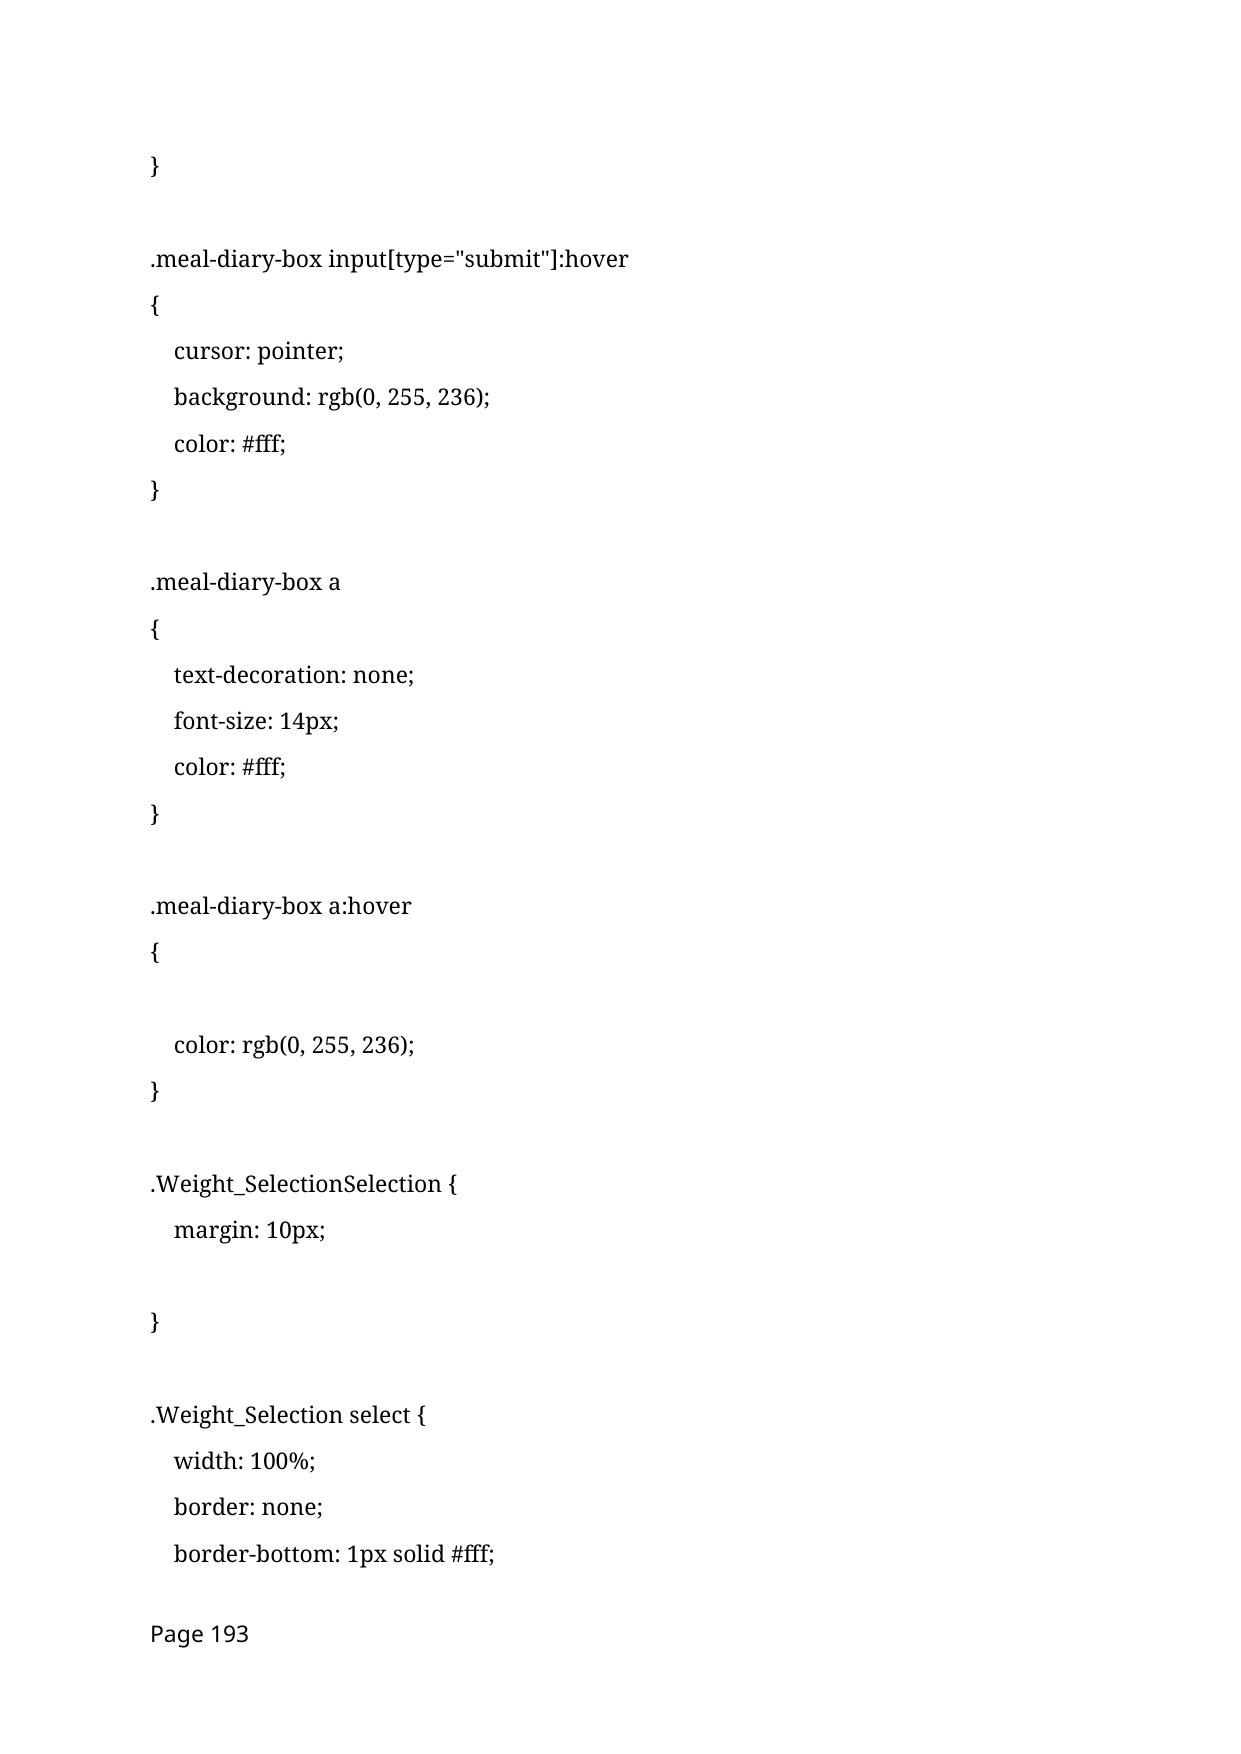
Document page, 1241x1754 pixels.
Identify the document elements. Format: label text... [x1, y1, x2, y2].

text { [150, 289, 1090, 320]
text color: #fff; [150, 751, 1090, 782]
text .meal-diary-box a:hover [150, 890, 1090, 921]
text } [150, 1075, 1090, 1106]
text .meal-diary-box a [150, 566, 1090, 597]
text color: #fff; [150, 427, 1090, 459]
text margin: 10px; [150, 1214, 1090, 1245]
text width: 100%; [150, 1445, 1090, 1476]
text } [150, 797, 1090, 829]
text cursor: pointer; [150, 335, 1090, 366]
text border: none; [150, 1491, 1090, 1522]
text { [150, 936, 1090, 967]
text .Weight_Selection select { [150, 1399, 1090, 1430]
text text-decoration: none; [150, 659, 1090, 690]
text font-size: 14px; [150, 705, 1090, 736]
text } [150, 1306, 1090, 1337]
text background: rgb(0, 255, 236); [150, 381, 1090, 412]
text .meal-diary-box input[type="submit"]:hover [150, 242, 1090, 274]
text } [150, 150, 1090, 181]
text border-bottom: 1px solid #fff; [150, 1537, 1090, 1569]
text .Weight_SelectionSelection { [150, 1167, 1090, 1199]
text { [150, 612, 1090, 644]
text color: rgb(0, 255, 236); [150, 1029, 1090, 1060]
text } [150, 474, 1090, 505]
